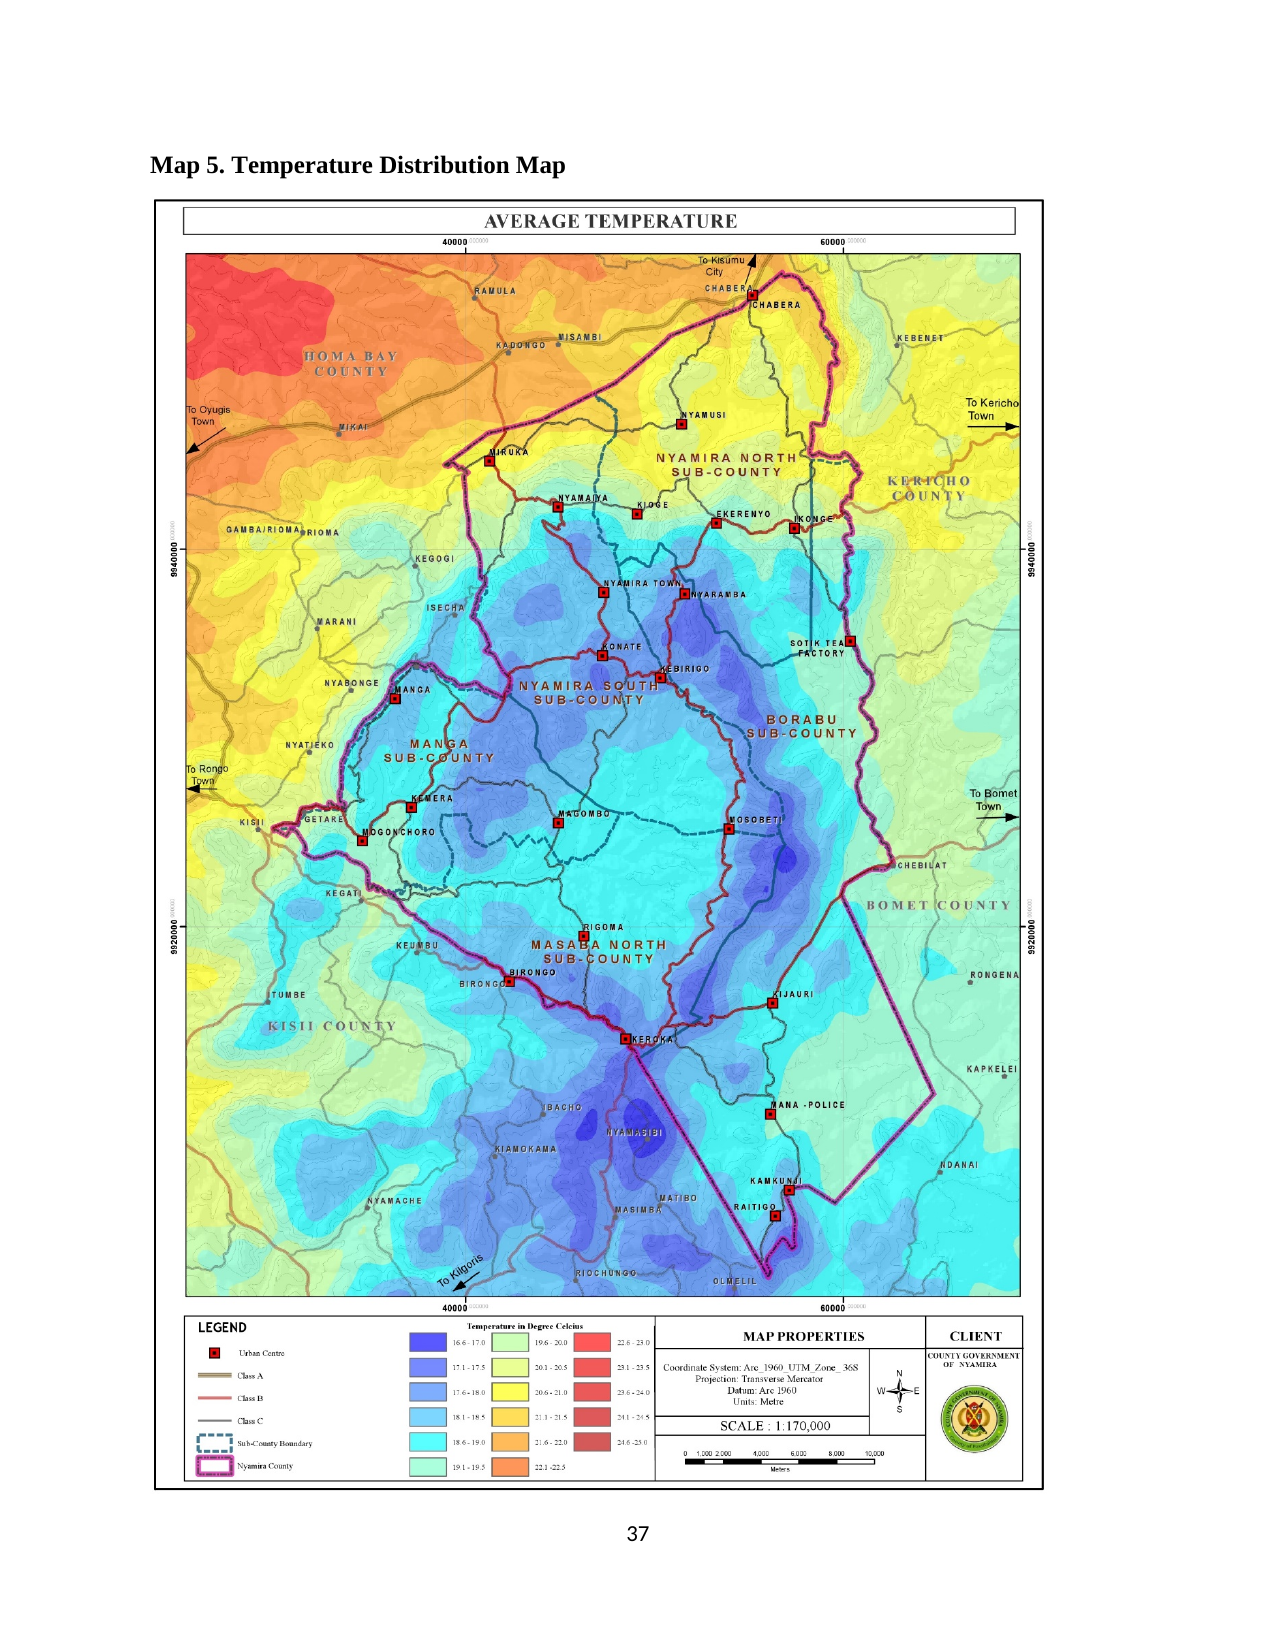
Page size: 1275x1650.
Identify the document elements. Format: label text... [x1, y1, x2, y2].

text Map 5. Temperature Distribution Map [150, 150, 1125, 179]
picture [150, 193, 1051, 1494]
